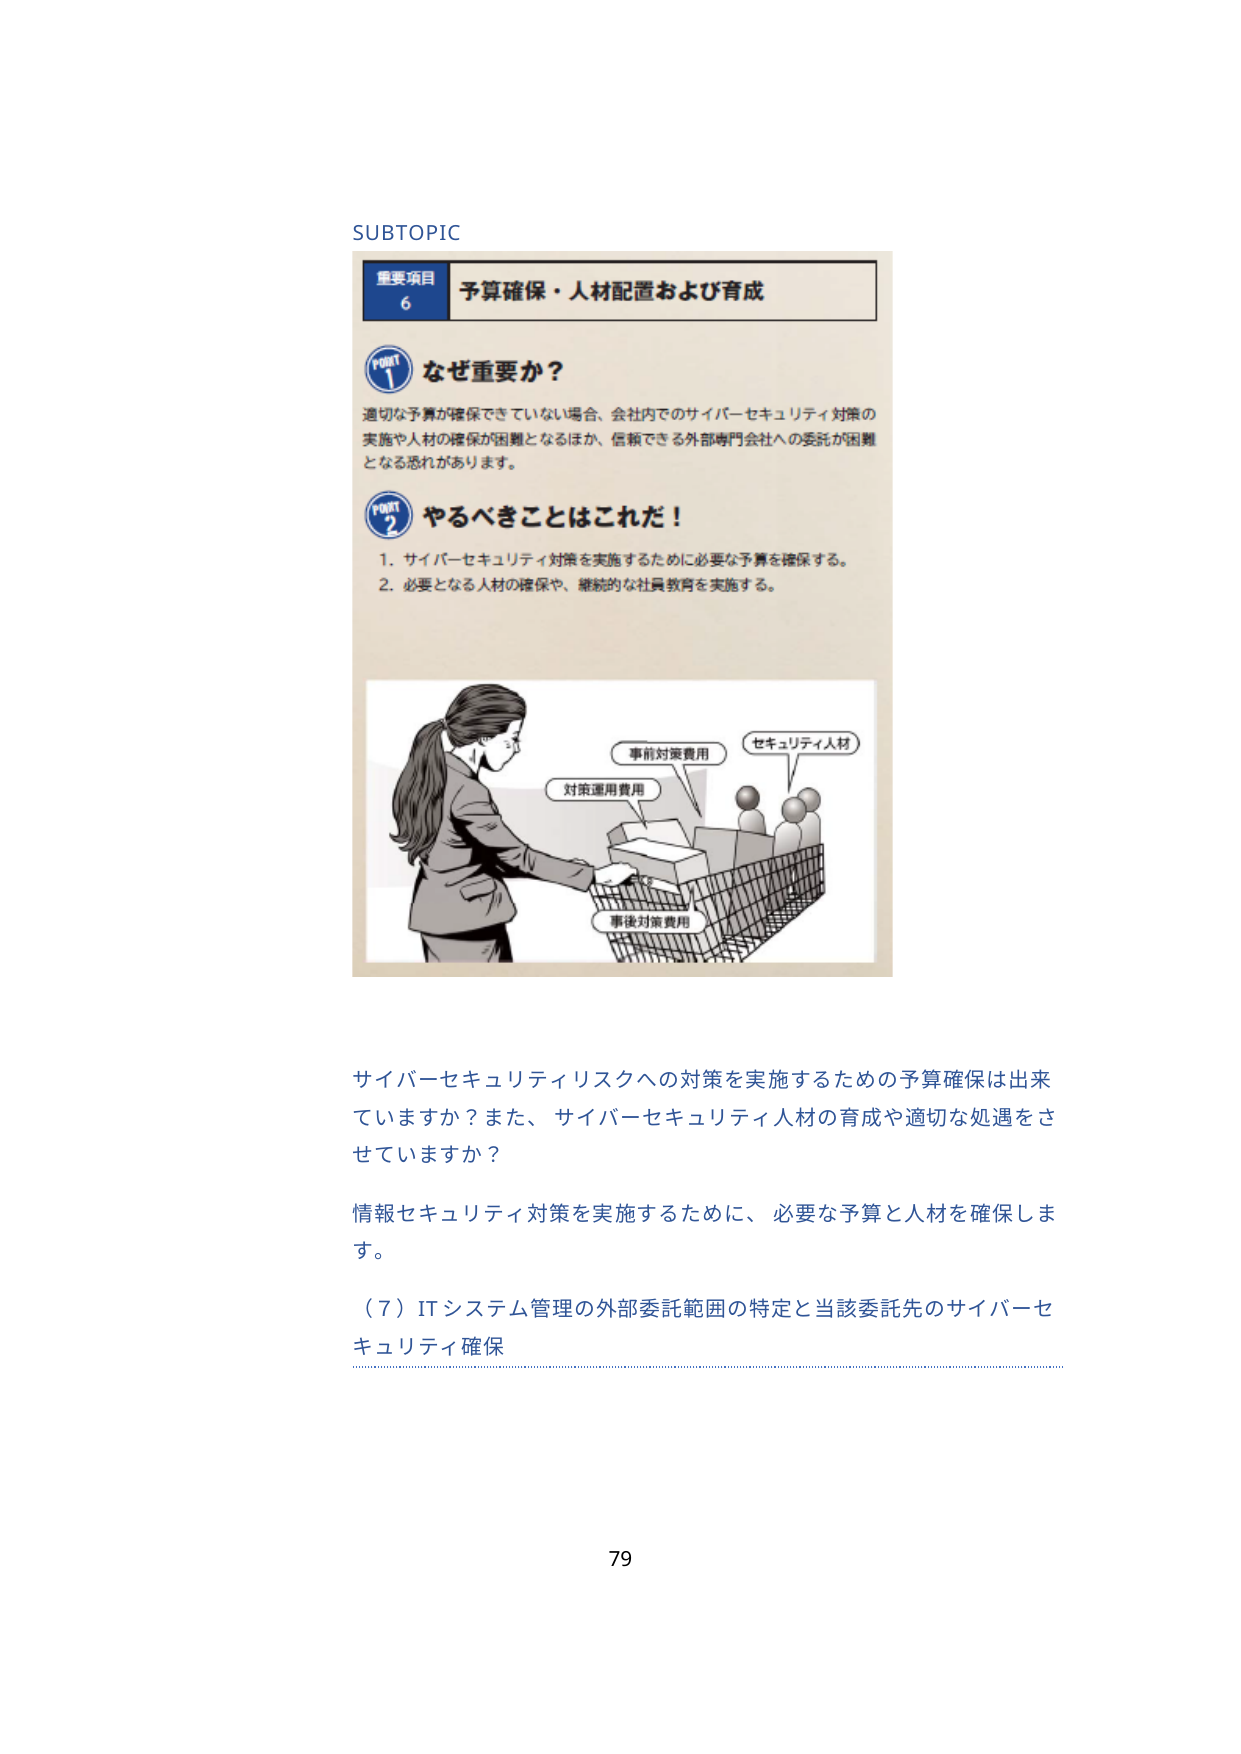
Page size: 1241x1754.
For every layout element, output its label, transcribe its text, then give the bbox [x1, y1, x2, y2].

picture [352, 251, 893, 977]
text サイバーセキュリティリスクへの対策を実施するための予算確保は出来ていますか？また、 サイバーセキュリティ人材の育成や適切な処遇をさせていますか？ [352, 1060, 1063, 1172]
text （７）ITシステム管理の外部委託範囲の特定と当該委託先のサイバーセキュリティ確保 [352, 1289, 1063, 1368]
text 情報セキュリティ対策を実施するために、 必要な予算と人材を確保します。 [352, 1193, 1063, 1268]
